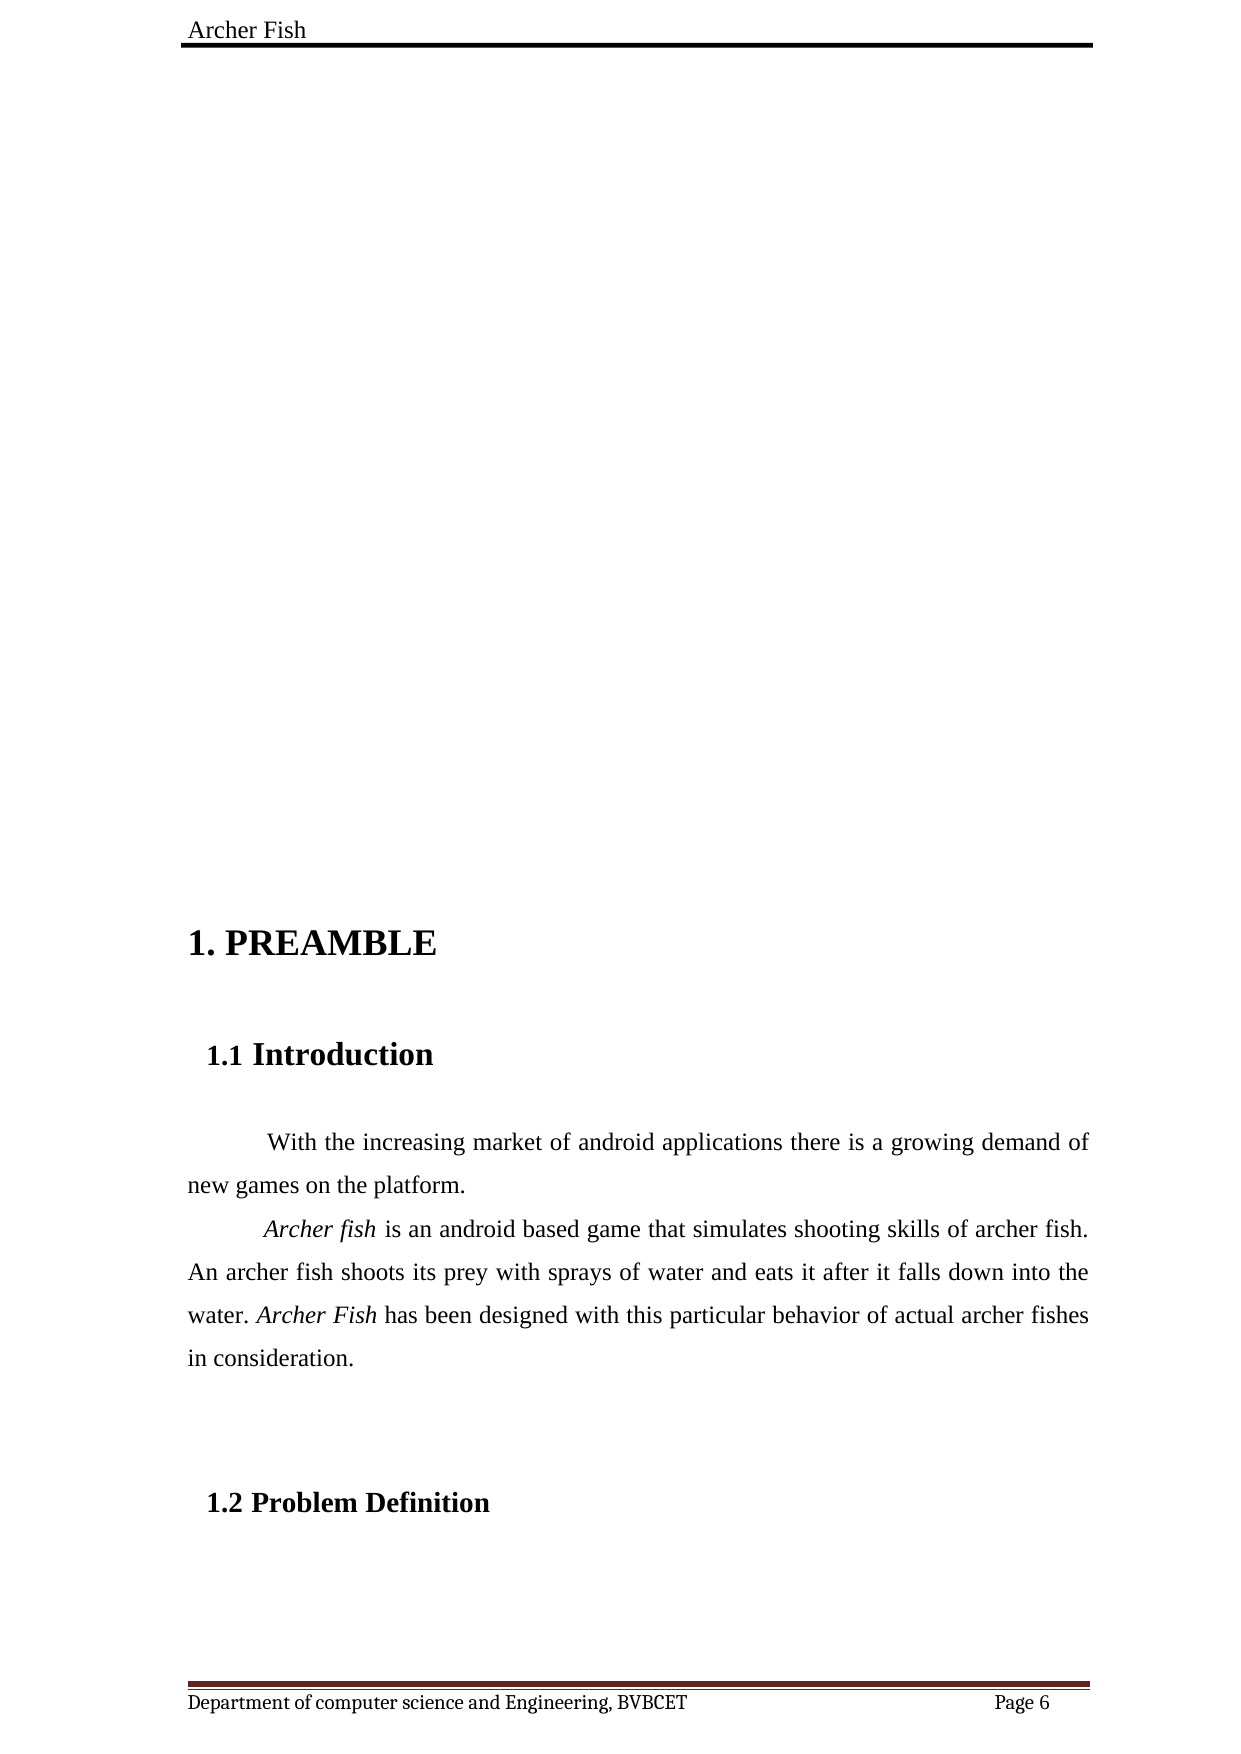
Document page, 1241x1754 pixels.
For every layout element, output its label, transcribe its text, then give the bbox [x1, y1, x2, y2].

subtitle 1. PREAMBLE [187, 921, 1090, 964]
list Problem Definition [206, 1485, 1090, 1518]
list Introduction [206, 1034, 1090, 1072]
text With the increasing market of android applications there is a growing demand of new games on the platform. [187, 1127, 1090, 1199]
text Archer fish is an android based game that simulates shooting skills of archer fish. An archer fish shoots its prey with sprays of water and eats it after it falls down into the water. Archer Fish has been designed with this particular behavior of actual archer fishes in consideration. [187, 1214, 1090, 1372]
